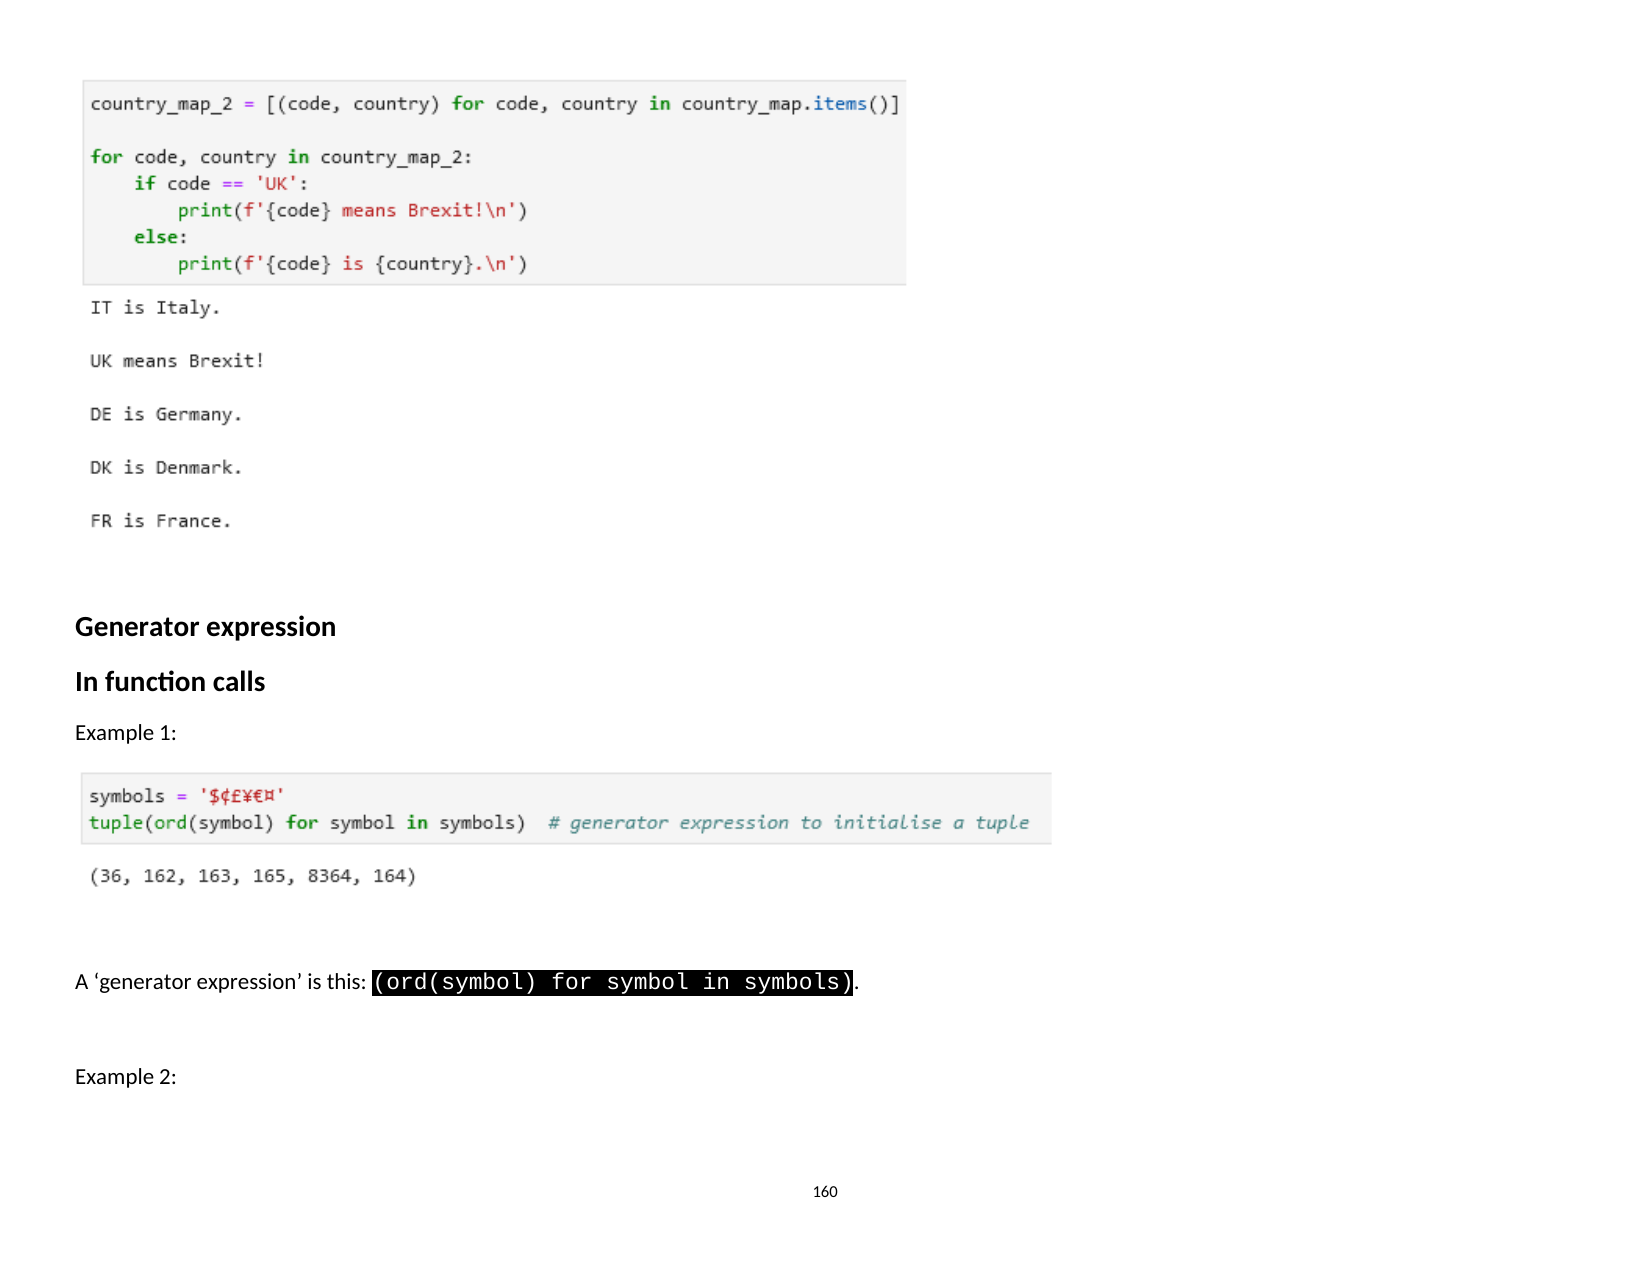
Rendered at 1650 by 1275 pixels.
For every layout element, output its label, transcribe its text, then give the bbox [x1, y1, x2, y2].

text A ‘generator expression’ is this: (ord(symbol) for symbol in symbols). [75, 967, 1575, 996]
text In function calls [75, 663, 1575, 699]
picture [75, 75, 907, 543]
text Example 1: [75, 718, 1575, 746]
picture [75, 765, 1052, 901]
text Generator expression [75, 608, 1575, 644]
text Example 2: [75, 1062, 1575, 1090]
